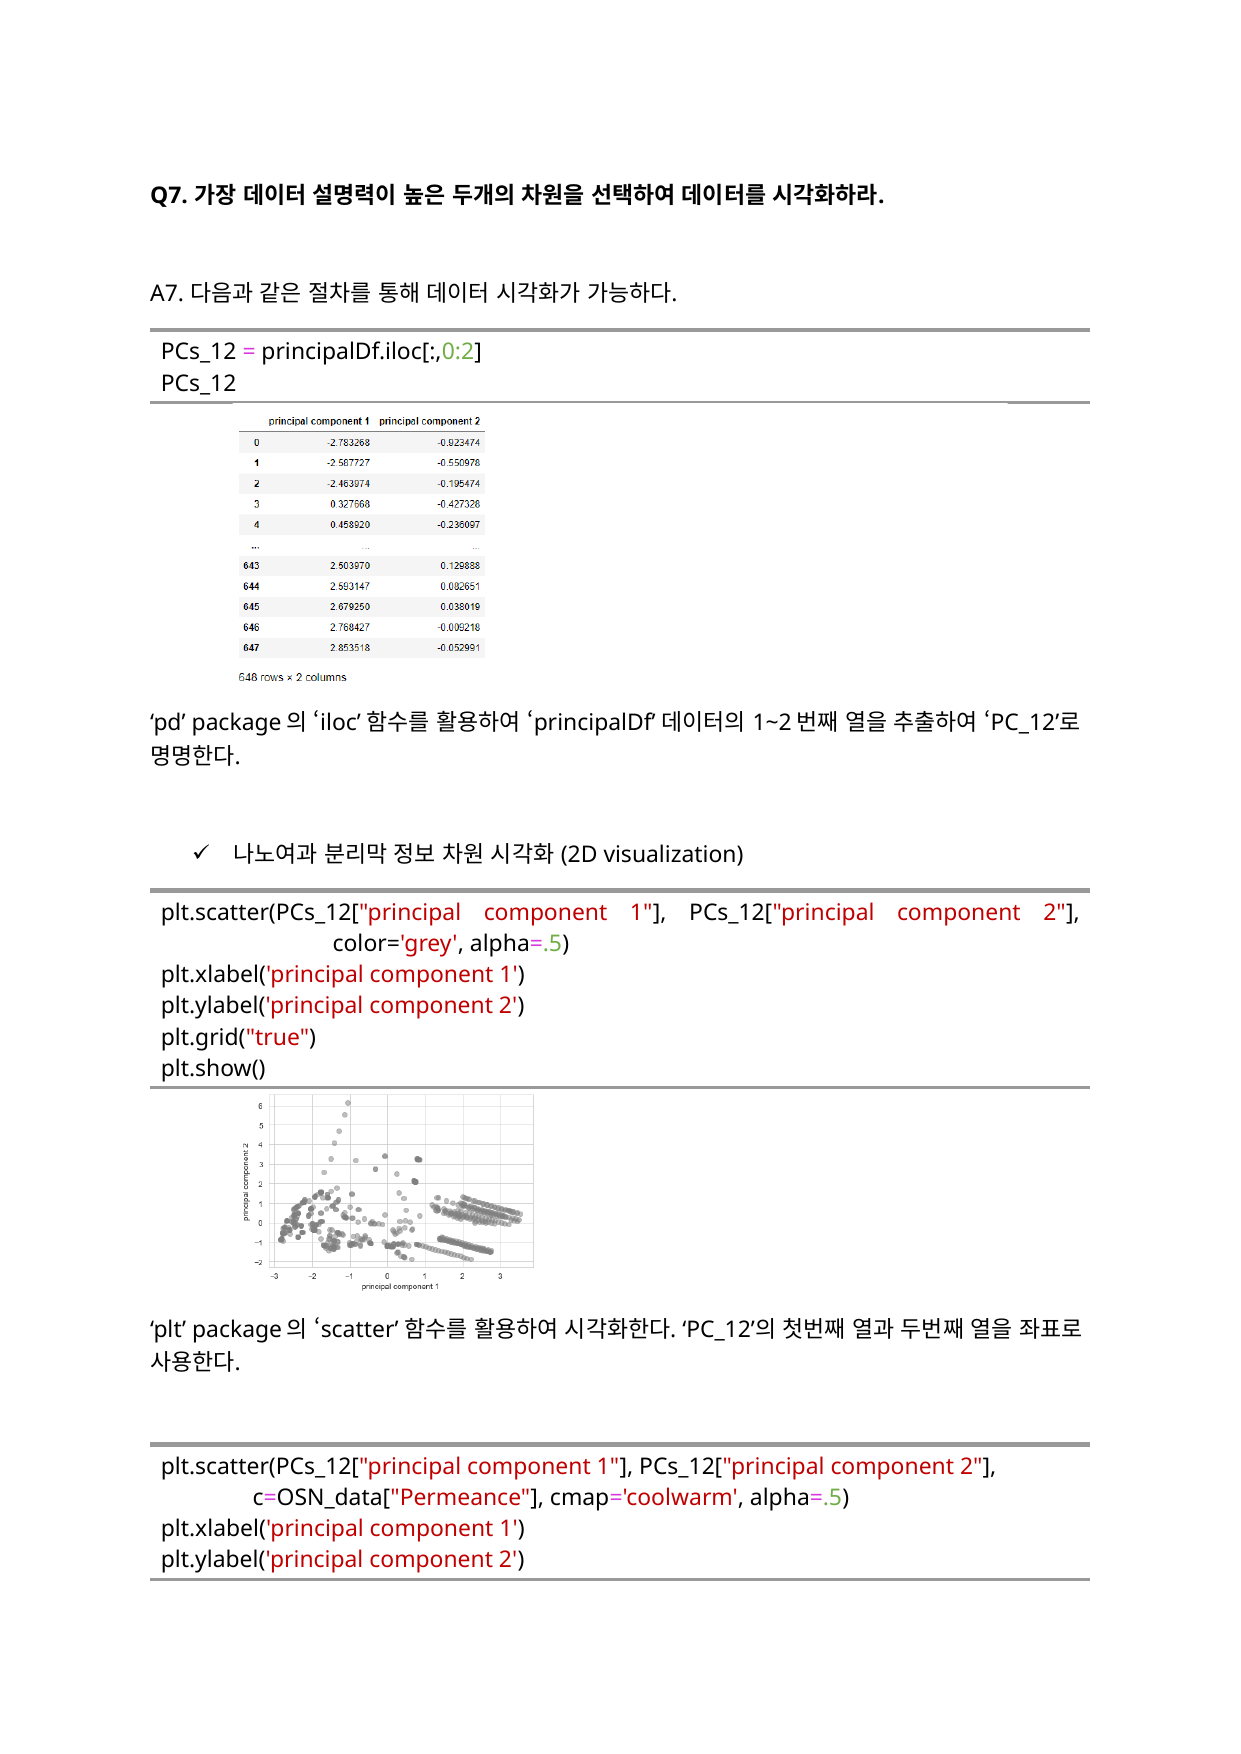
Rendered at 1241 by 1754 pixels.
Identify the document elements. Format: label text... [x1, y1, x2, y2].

text ‘pd’ package의 ‘iloc’ 함수를 활용하여 ‘principalDf’ 데이터의 1~2번째 열을 추출하여 ‘PC_12’로 명명한다. [150, 704, 1090, 771]
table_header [150, 1447, 1090, 1578]
picture [232, 1089, 1008, 1295]
text ‘plt’ package의 ‘scatter’ 함수를 활용하여 시각화한다. ‘PC_12’의 첫번째 열과 두번째 열을 좌표로 사용한다. [150, 1311, 1090, 1377]
picture [232, 403, 1008, 688]
text 가장 데이터 설명력이 높은 두개의 차원을 선택하여 데이터를 시각화하라. [150, 177, 1090, 211]
table_header PCs_12 = principalDf.iloc[:,0:2] PCs_12 [150, 332, 1090, 401]
table_header plt.scatter(PCs_12["principal component 1"], PCs_12["principal component 2"], color='grey', alpha=.5) plt.xlabel('principal component 1') plt.ylabel('principal component 2') plt.grid("true") plt.show() [150, 893, 1090, 1086]
list 나노여과 분리막 정보 차원 시각화 (2D visualization) [192, 836, 1090, 869]
text 다음과 같은 절차를 통해 데이터 시각화가 가능하다. [150, 275, 1090, 308]
